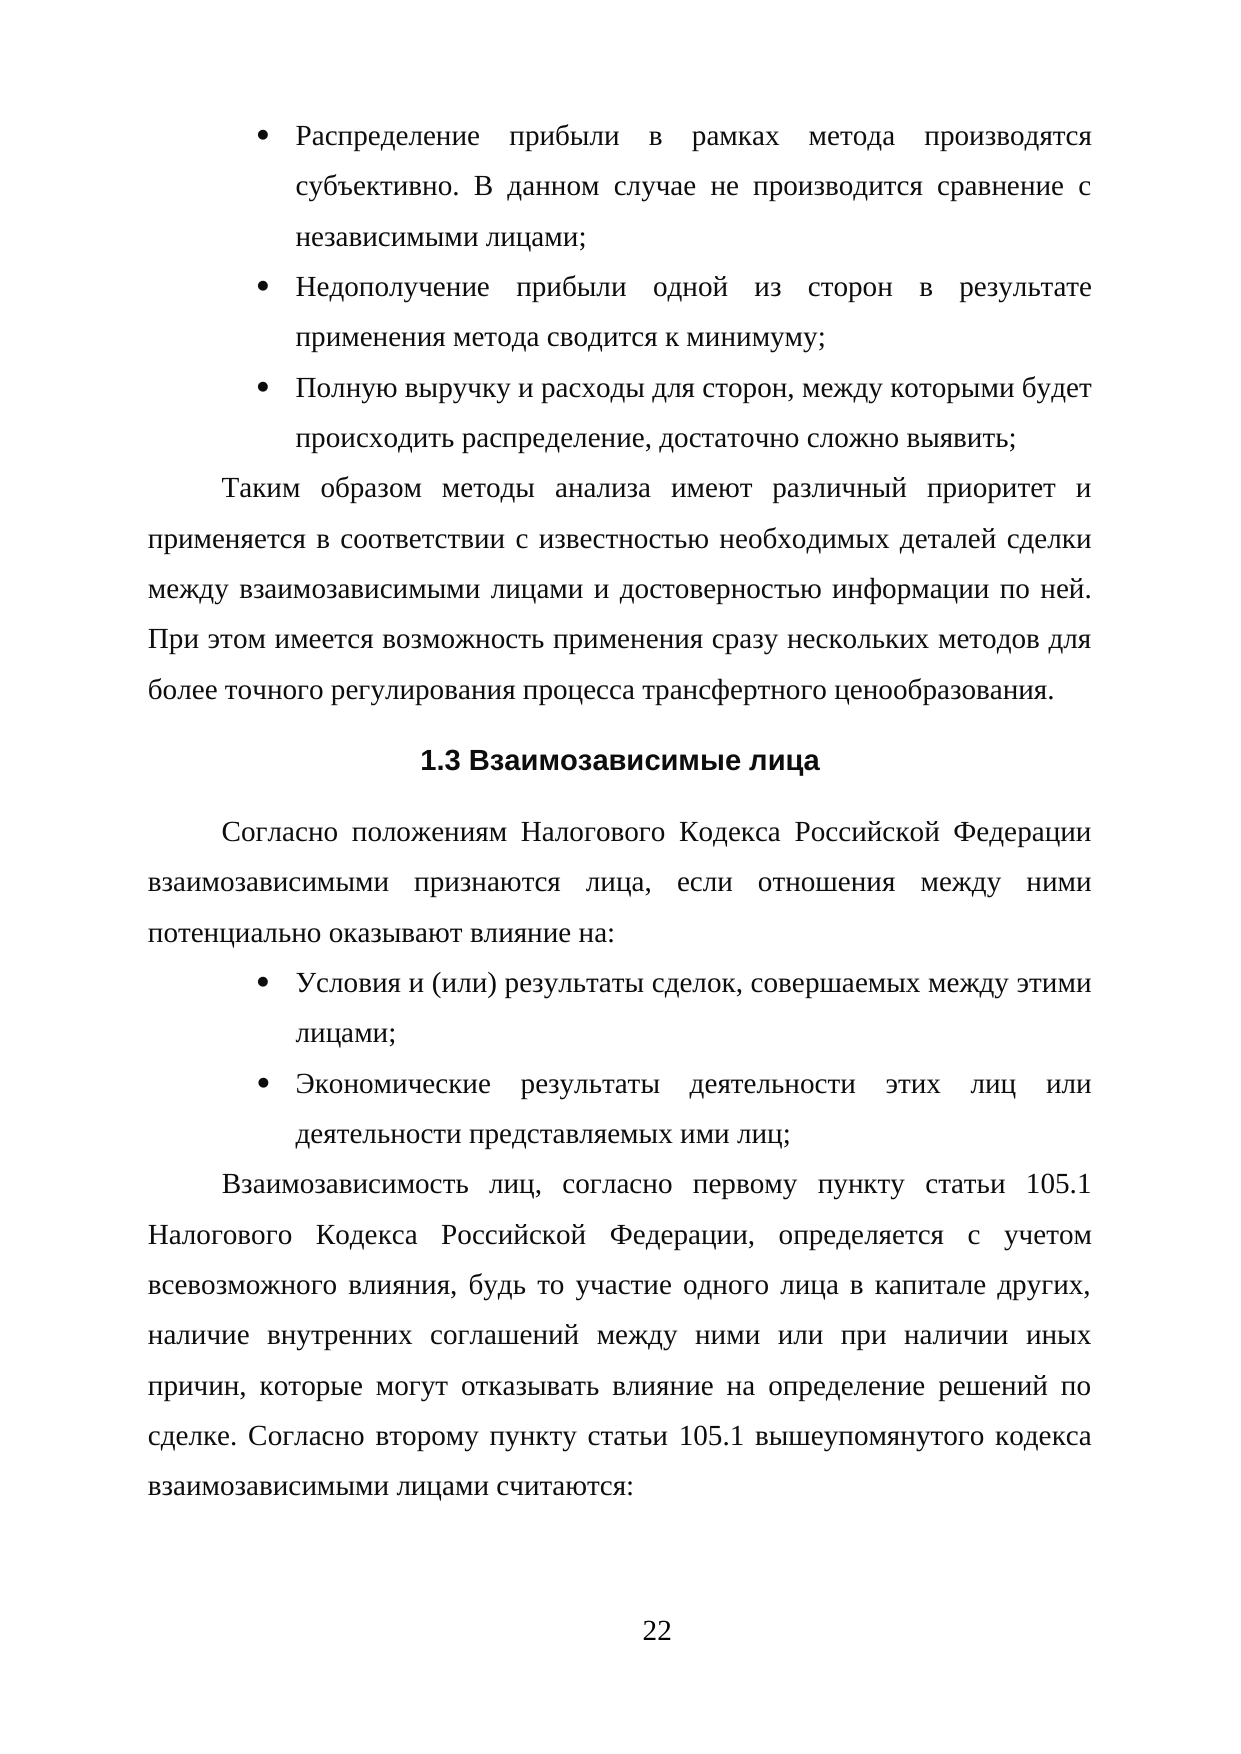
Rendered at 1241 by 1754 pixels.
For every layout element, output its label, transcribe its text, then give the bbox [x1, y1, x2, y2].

list Недополучение прибыли одной из сторон в результате применения метода сводится к минимуму; [258, 269, 1092, 353]
list Условия и (или) результаты сделок, совершаемых между этими лицами; [258, 965, 1092, 1049]
list Распределение прибыли в рамках метода производятся субъективно. В данном случае не производится сравнение с независимыми лицами; [258, 118, 1092, 252]
list Экономические результаты деятельности этих лиц или деятельности представляемых ими лиц; [258, 1066, 1092, 1150]
list Полную выручку и расходы для сторон, между которыми будет происходить распределение, достаточно сложно выявить; [258, 370, 1092, 454]
text Взаимозависимость лиц, согласно первому пункту статьи 105.1 Налогового Кодекса Российской Федерации, определяется с учетом всевозможного влияния, будь то участие одного лица в капитале других, наличие внутренних соглашений между ними или при наличии иных причин, которые могут отказывать влияние на определение решений по сделке. Согласно второму пункту статьи 105.1 вышеупомянутого кодекса взаимозависимыми лицами считаются: [148, 1167, 1092, 1502]
subtitle 1.3 Взаимозависимые лица [148, 743, 1092, 777]
text Согласно положениям Налогового Кодекса Российской Федерации взаимозависимыми признаются лица, если отношения между ними потенциально оказывают влияние на: [148, 814, 1092, 948]
text Таким образом методы анализа имеют различный приоритет и применяется в соответствии с известностью необходимых деталей сделки между взаимозависимыми лицами и достоверностью информации по ней. При этом имеется возможность применения сразу нескольких методов для более точного регулирования процесса трансфертного ценообразования. [148, 471, 1092, 705]
